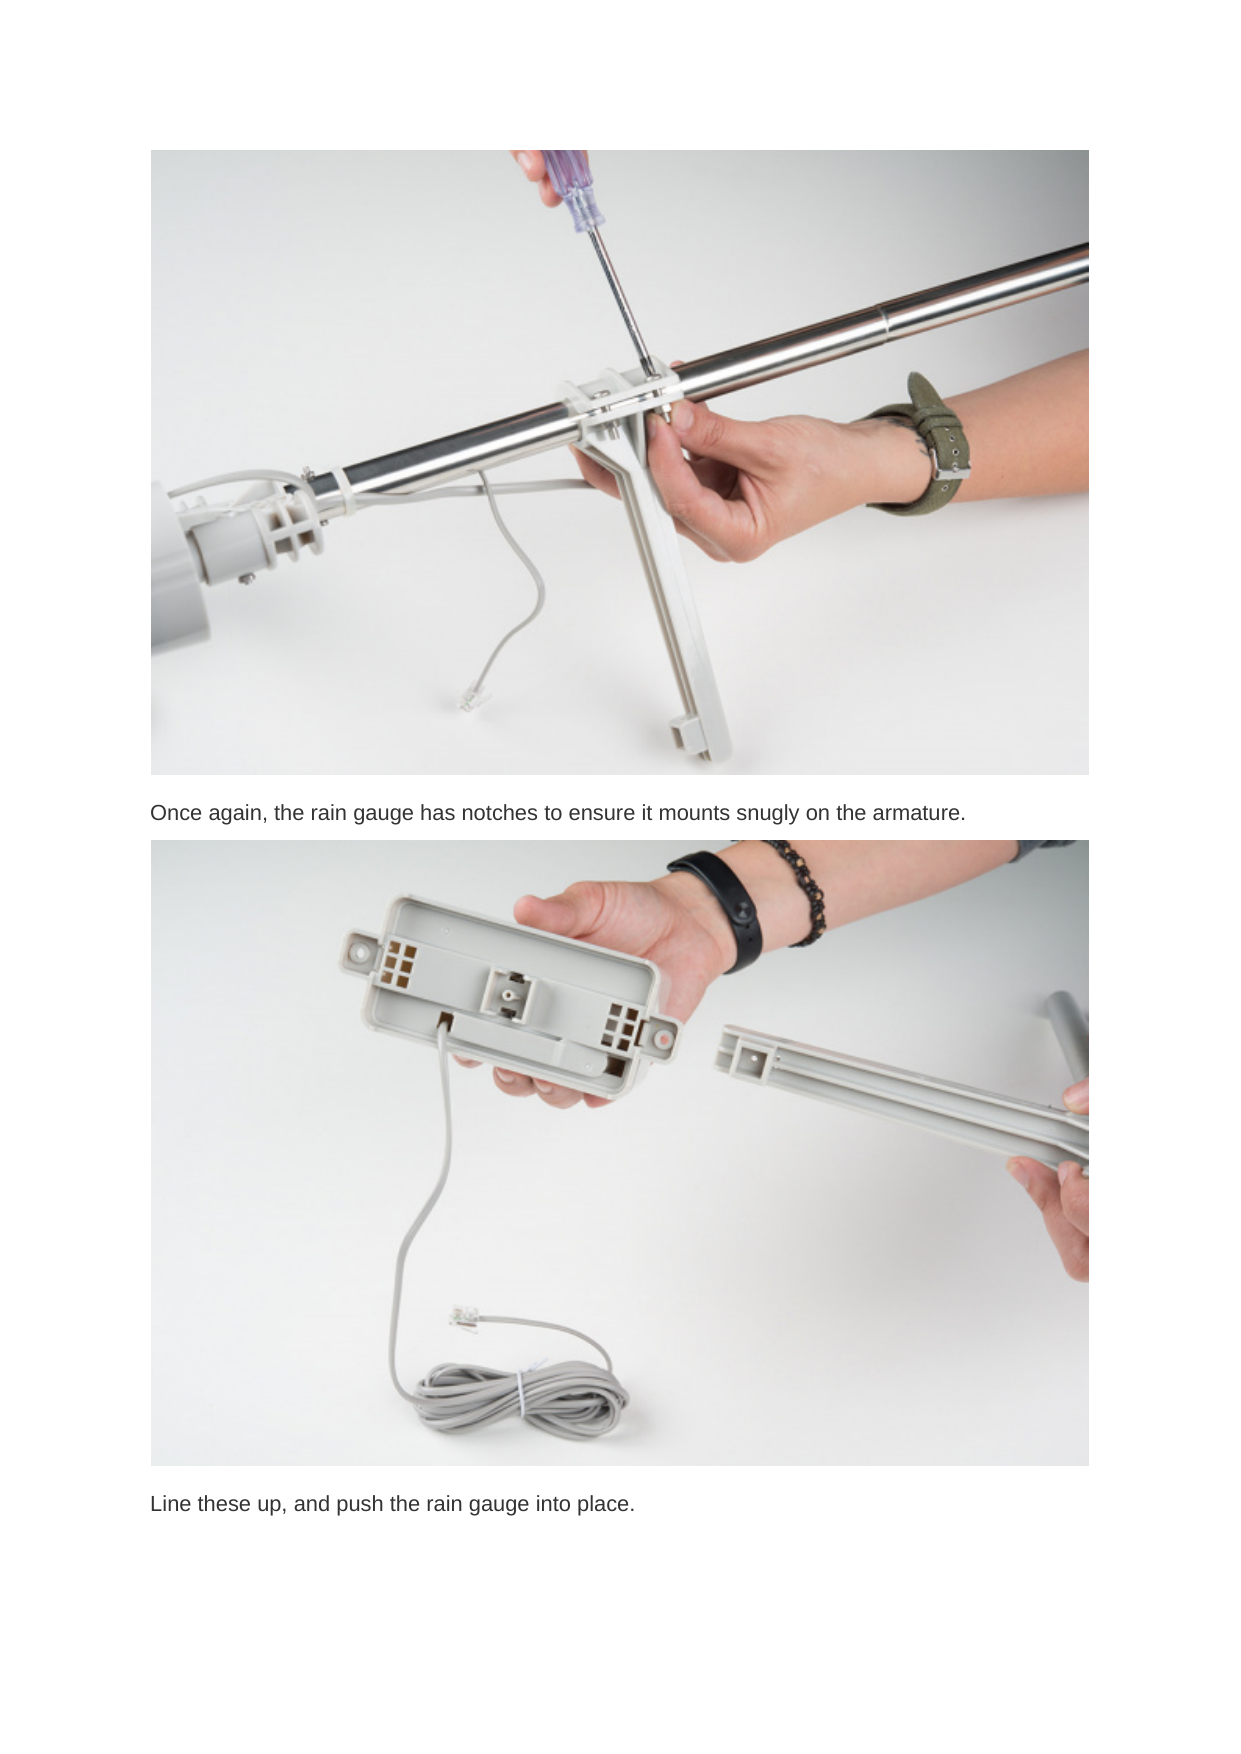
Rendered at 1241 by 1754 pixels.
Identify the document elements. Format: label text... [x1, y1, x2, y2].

picture [151, 840, 1089, 1466]
text Once again, the rain gauge has notches to ensure it mounts snugly on the armature. [150, 800, 1090, 825]
text Line these up, and push the rain gauge into place. [150, 1491, 1090, 1516]
picture [151, 150, 1089, 775]
